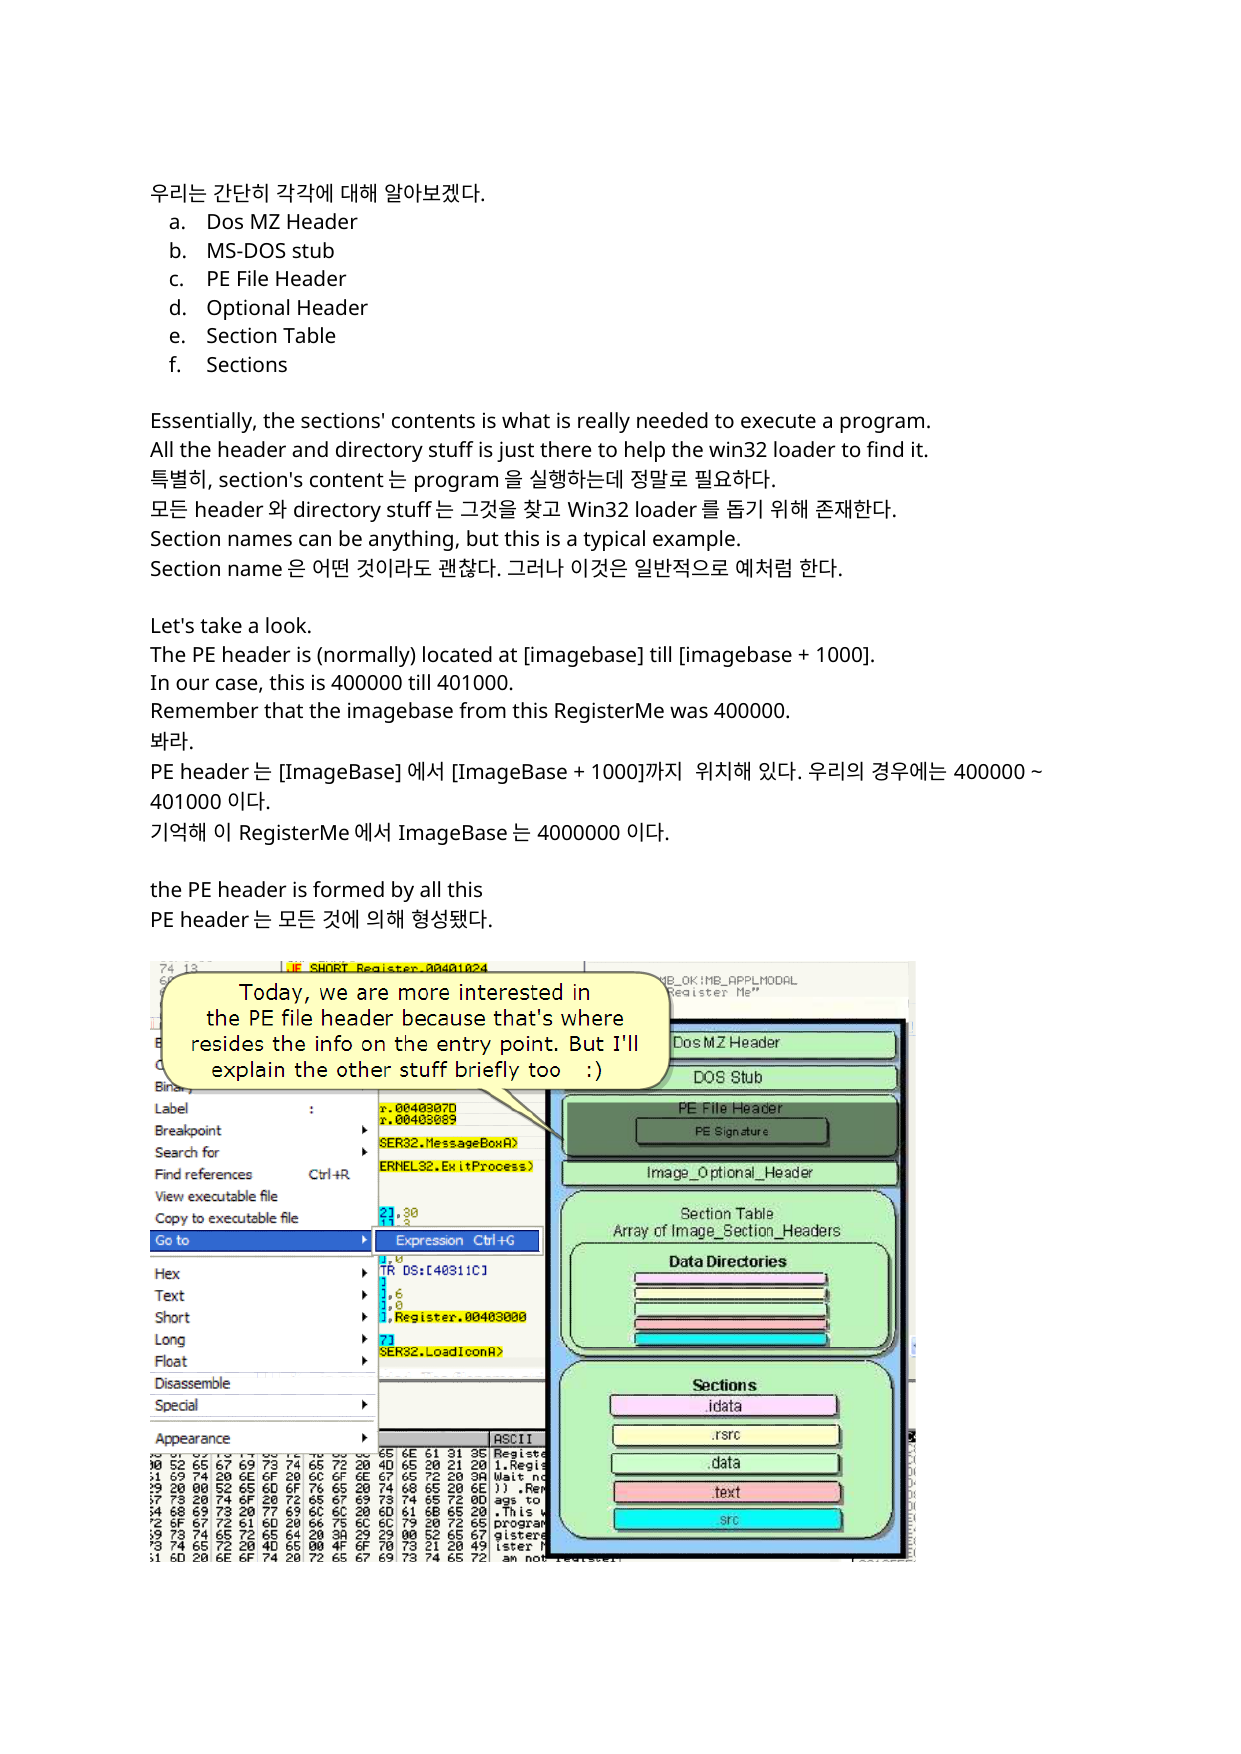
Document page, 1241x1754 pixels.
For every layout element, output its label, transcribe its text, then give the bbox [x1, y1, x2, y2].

text Essentially, the sections' contents is what is really needed to execute a program. [150, 407, 1090, 435]
text PE header는 [ImageBase] 에서 [ImageBase + 1000]까지 위치해 있다. 우리의 경우에는 400000 ~ 401000 이다. [150, 755, 1090, 816]
list Sections [169, 350, 1090, 378]
text Let's take a look. [150, 611, 1090, 640]
list Dos MZ Header [169, 207, 1090, 236]
text 모든 header와 directory stuff는 그것을 찾고 Win32 loader를 돕기 위해 존재한다. [150, 494, 1090, 524]
text 기억해 이 RegisterMe에서 ImageBase는 4000000 이다. [150, 816, 1090, 846]
picture [150, 961, 916, 1562]
text 봐라. [150, 725, 1090, 755]
text 특별히, section's content는 program을 실행하는데 정말로 필요하다. [150, 463, 1090, 494]
text the PE header is formed by all this [150, 875, 1090, 903]
text All the header and directory stuff is just there to help the win32 loader to find it. [150, 435, 1090, 463]
text Section names can be anything, but this is a typical example. [150, 524, 1090, 552]
text Section name은 어떤 것이라도 괜찮다. 그러나 이것은 일반적으로 예처럼 한다. [150, 552, 1090, 583]
text The PE header is (normally) located at [imagebase] till [imagebase + 1000]. [150, 640, 1090, 668]
text 우리는 간단히 각각에 대해 알아보겠다. [150, 177, 1090, 207]
text In our case, this is 400000 till 401000. [150, 668, 1090, 697]
text PE header는 모든 것에 의해 형성됐다. [150, 903, 1090, 933]
list PE File Header [169, 264, 1090, 293]
list Section Table [169, 321, 1090, 350]
list MS-DOS stub [169, 236, 1090, 264]
list Optional Header [169, 293, 1090, 321]
text Remember that the imagebase from this RegisterMe was 400000. [150, 697, 1090, 725]
